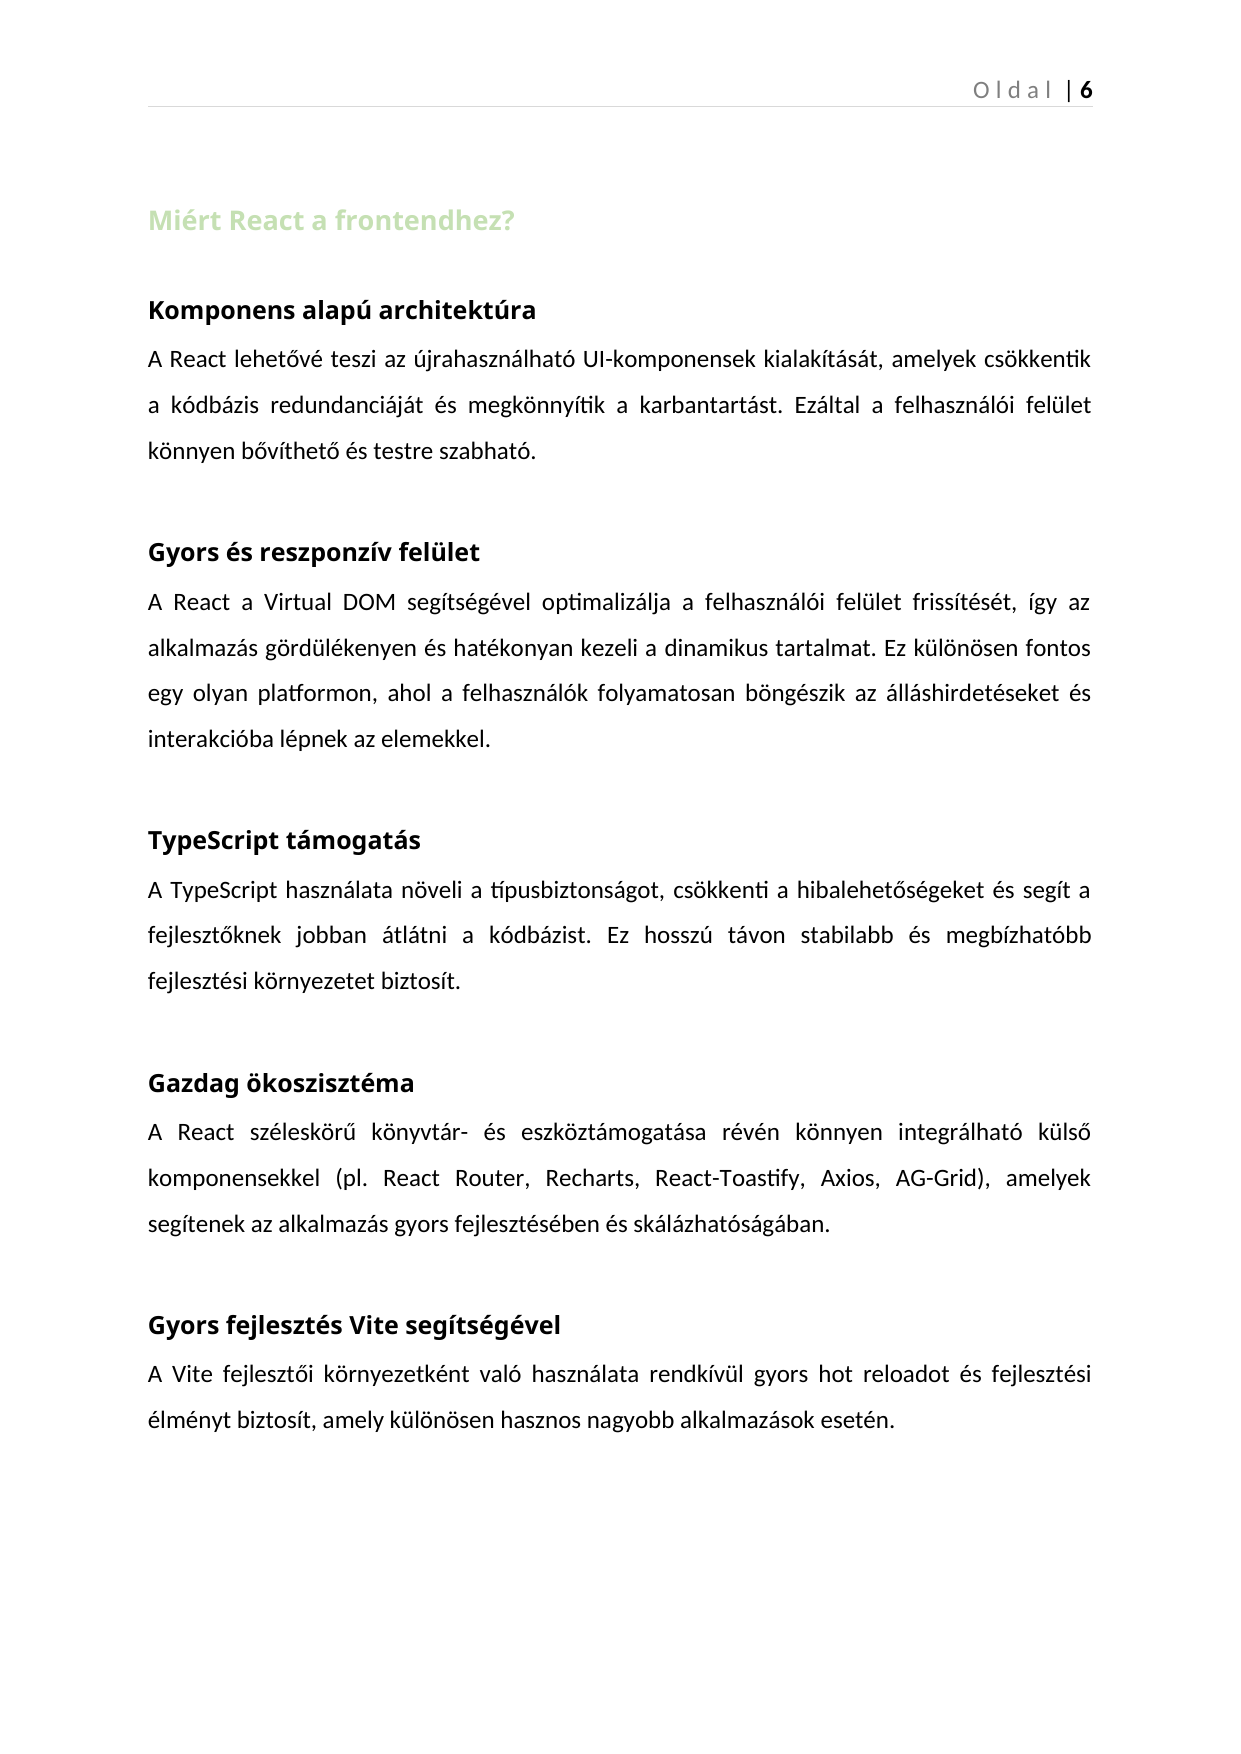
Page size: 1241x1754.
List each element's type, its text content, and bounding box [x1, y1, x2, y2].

text A TypeScript használata növeli a típusbiztonságot, csökkenti a hibalehetőségeket és segít a fejlesztőknek jobban átlátni a kódbázist. Ez hosszú távon stabilabb és megbízhatóbb fejlesztési környezetet biztosít. [148, 874, 1093, 996]
subtitle Miért React a frontendhez? [148, 202, 1093, 238]
text A Vite fejlesztői környezetként való használata rendkívül gyors hot reloadot és fejlesztési élményt biztosít, amely különösen hasznos nagyobb alkalmazások esetén. [148, 1358, 1093, 1435]
subtitle Gyors fejlesztés Vite segítségével [148, 1307, 1093, 1342]
subtitle TypeScript támogatás [148, 823, 1093, 857]
subtitle Gyors és reszponzív felület [148, 535, 1093, 569]
text A React a Virtual DOM segítségével optimalizálja a felhasználói felület frissítését, így az alkalmazás gördülékenyen és hatékonyan kezeli a dinamikus tartalmat. Ez különösen fontos egy olyan platformon, ahol a felhasználók folyamatosan böngészik az álláshirdetéseket és interakcióba lépnek az elemekkel. [148, 586, 1093, 754]
text A React széleskörű könyvtár- és eszköztámogatása révén könnyen integrálható külső komponensekkel (pl. React Router, Recharts, React-Toastify, Axios, AG-Grid), amelyek segítenek az alkalmazás gyors fejlesztésében és skálázhatóságában. [148, 1116, 1093, 1238]
subtitle Komponens alapú architektúra [148, 293, 1093, 327]
text A React lehetővé teszi az újrahasználható UI-komponensek kialakítását, amelyek csökkentik a kódbázis redundanciáját és megkönnyítik a karbantartást. Ezáltal a felhasználói felület könnyen bővíthető és testre szabható. [148, 344, 1093, 466]
subtitle Gazdag ökoszisztéma [148, 1065, 1093, 1099]
